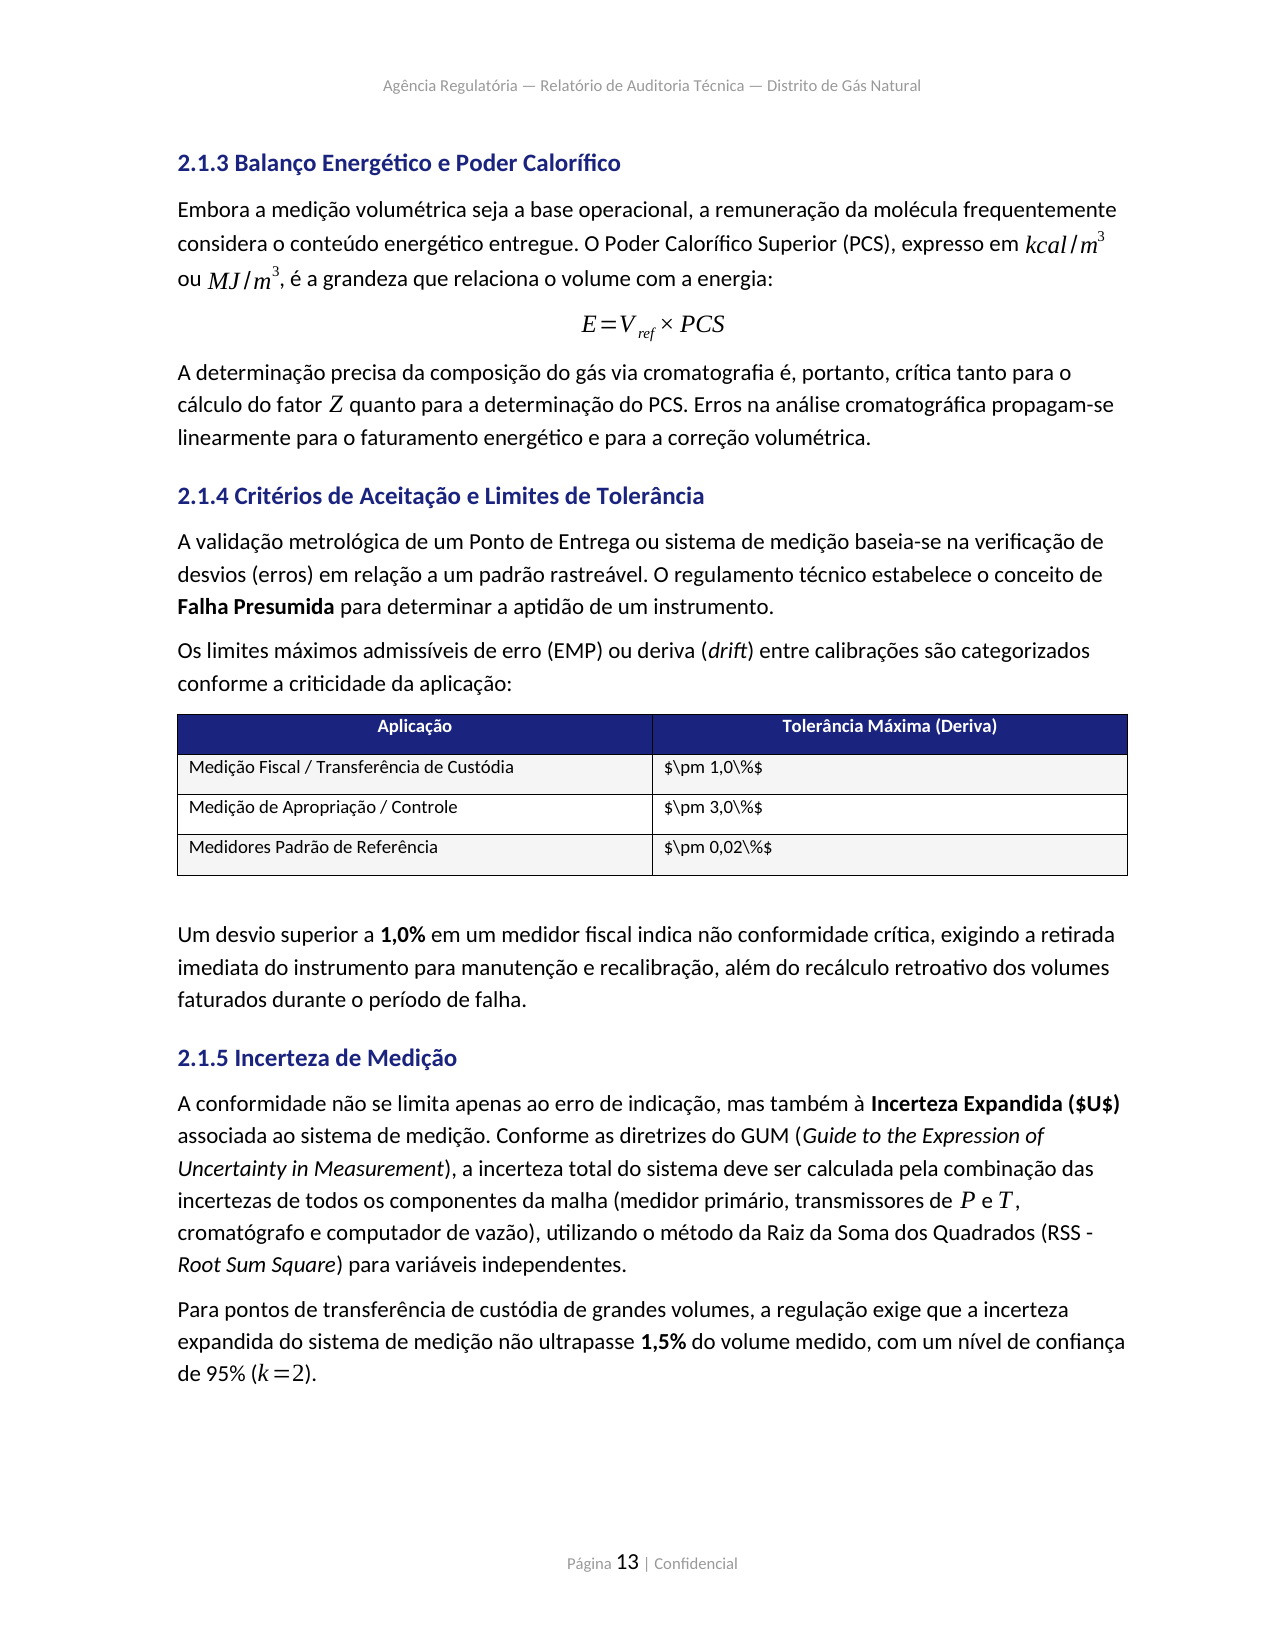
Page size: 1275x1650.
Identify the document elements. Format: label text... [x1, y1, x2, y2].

text A determinação precisa da composição do gás via cromatografia é, portanto, crítica tanto para o cálculo do fator quanto para a determinação do PCS. Erros na análise cromatográfica propagam-se linearmente para o faturamento energético e para a correção volumétrica. [177, 358, 1127, 451]
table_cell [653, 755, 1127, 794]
subtitle 2.1.4 Critérios de Aceitação e Limites de Tolerância [177, 480, 1127, 511]
text Os limites máximos admissíveis de erro (EMP) ou deriva (drift) entre calibrações são categorizados conforme a criticidade da aplicação: [177, 637, 1127, 697]
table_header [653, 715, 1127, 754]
text Um desvio superior a 1,0% em um medidor fiscal indica não conformidade crítica, exigindo a retirada imediata do instrumento para manutenção e recalibração, além do recálculo retroativo dos volumes faturados durante o período de falha. [177, 920, 1127, 1013]
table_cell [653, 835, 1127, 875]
text Para pontos de transferência de custódia de grandes volumes, a regulação exige que a incerteza expandida do sistema de medição não ultrapasse 1,5% do volume medido, com um nível de confiança de 95% (). [177, 1295, 1127, 1387]
subtitle 2.1.5 Incerteza de Medição [177, 1042, 1127, 1072]
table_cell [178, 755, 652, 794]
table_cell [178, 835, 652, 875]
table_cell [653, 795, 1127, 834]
text Embora a medição volumétrica seja a base operacional, a remuneração da molécula frequentemente considera o conteúdo energético entregue. O Poder Calorífico Superior (PCS), expresso em ou , é a grandeza que relaciona o volume com a energia: [177, 195, 1127, 294]
subtitle 2.1.3 Balanço Energético e Poder Calorífico [177, 148, 1127, 178]
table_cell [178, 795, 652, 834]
text A validação metrológica de um Ponto de Entrega ou sistema de medição baseia-se na verificação de desvios (erros) em relação a um padrão rastreável. O regulamento técnico estabelece o conceito de Falha Presumida para determinar a aptidão de um instrumento. [177, 527, 1127, 620]
text A conformidade não se limita apenas ao erro de indicação, mas também à Incerteza Expandida ($U$) associada ao sistema de medição. Conforme as diretrizes do GUM (Guide to the Expression of Uncertainty in Measurement), a incerteza total do sistema deve ser calculada pela combinação das incertezas de todos os componentes da malha (medidor primário, transmissores de e , cromatógrafo e computador de vazão), utilizando o método da Raiz da Soma dos Quadrados (RSS - Root Sum Square) para variáveis independentes. [177, 1089, 1127, 1278]
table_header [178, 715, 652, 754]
